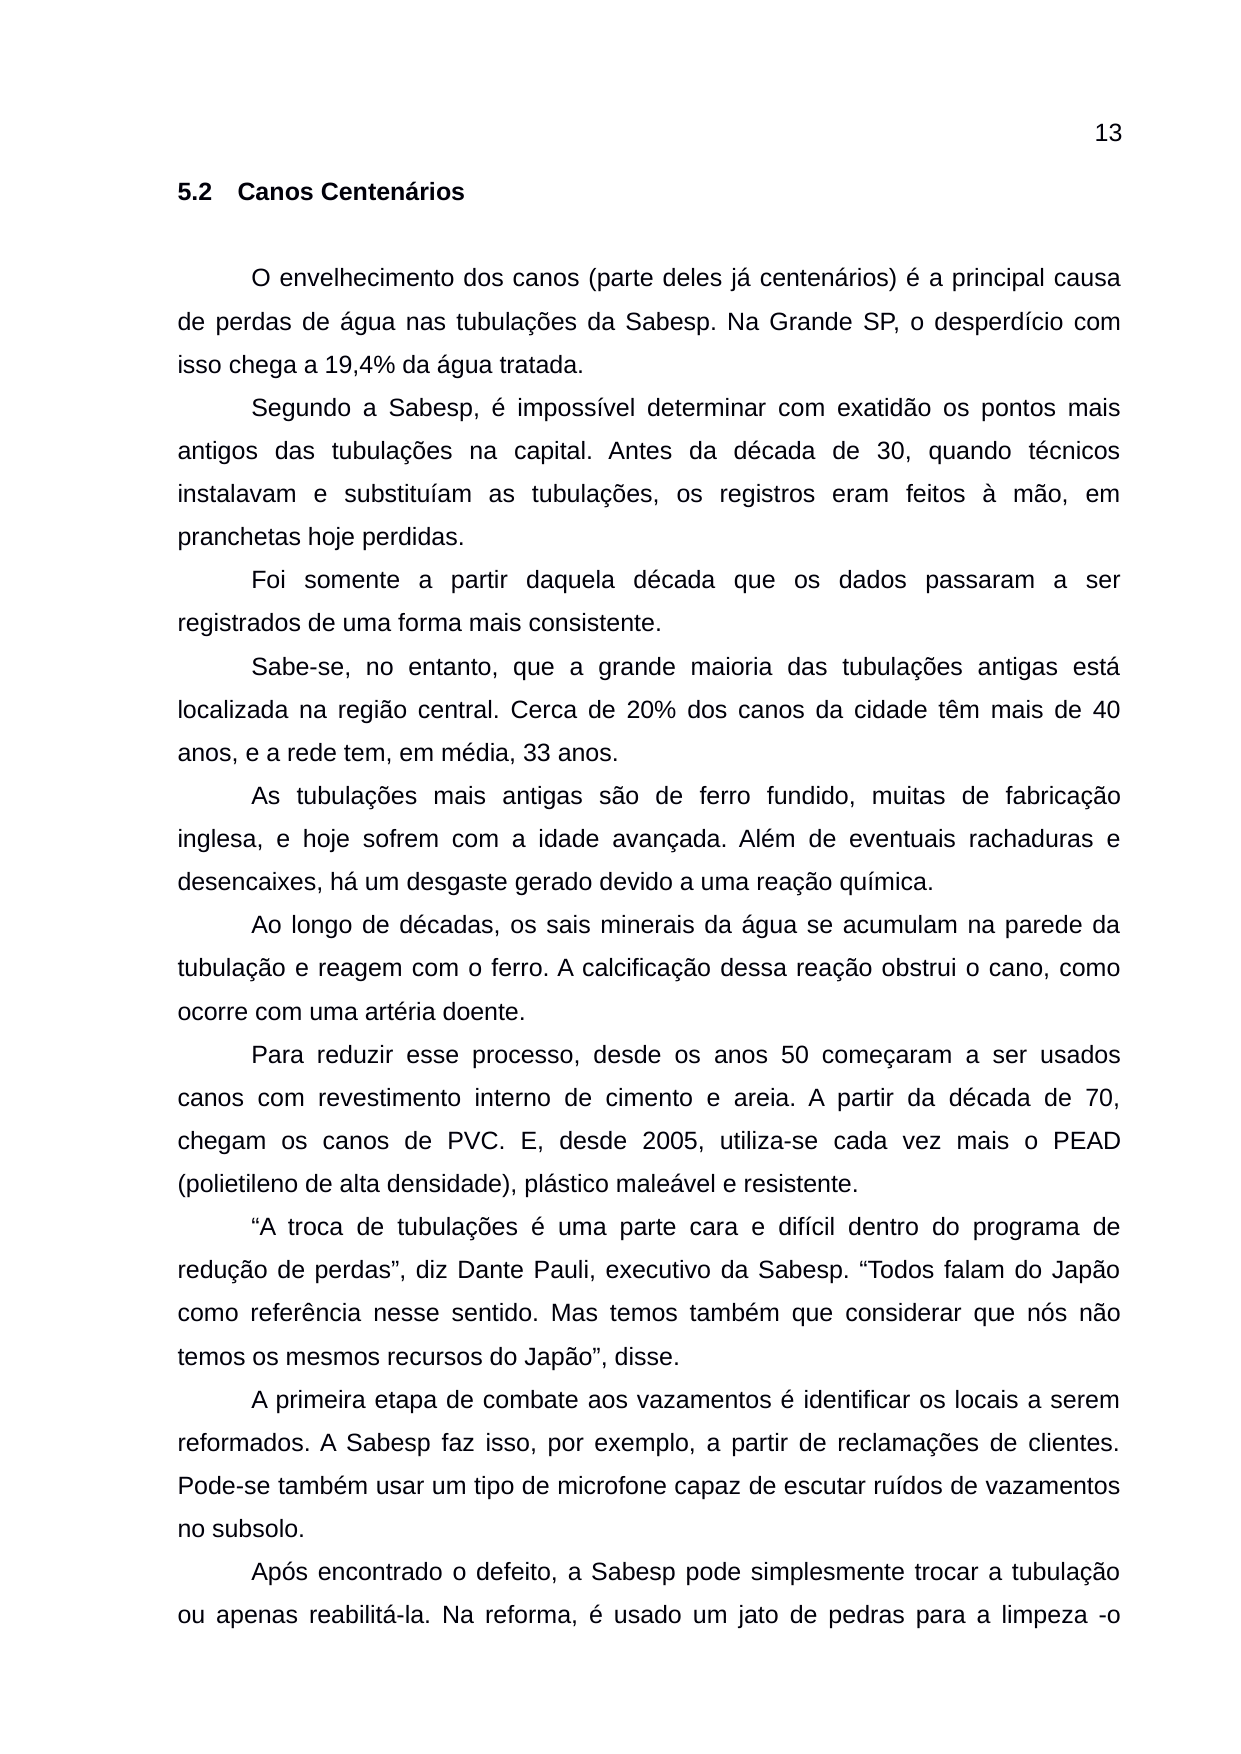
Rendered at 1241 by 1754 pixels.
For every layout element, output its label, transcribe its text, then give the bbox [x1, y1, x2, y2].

text Para reduzir esse processo, desde os anos 50 começaram a ser usados canos com revestimento interno de cimento e areia. A partir da década de 70, chegam os canos de PVC. E, desde 2005, utiliza-se cada vez mais o PEAD (polietileno de alta densidade), plástico maleável e resistente. [177, 1040, 1122, 1198]
text “A troca de tubulações é uma parte cara e difícil dentro do programa de redução de perdas”, diz Dante Pauli, executivo da Sabesp. “Todos falam do Japão como referência nesse sentido. Mas temos também que considerar que nós não temos os mesmos recursos do Japão”, disse. [177, 1212, 1122, 1370]
text Foi somente a partir daquela década que os dados passaram a ser registrados de uma forma mais consistente. [177, 565, 1122, 637]
text As tubulações mais antigas são de ferro fundido, muitas de fabricação inglesa, e hoje sofrem com a idade avançada. Além de eventuais rachaduras e desencaixes, há um desgaste gerado devido a uma reação química. [177, 781, 1122, 896]
text Sabe-se, no entanto, que a grande maioria das tubulações antigas está localizada na região central. Cerca de 20% dos canos da cidade têm mais de 40 anos, e a rede tem, em média, 33 anos. [177, 652, 1122, 767]
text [177, 1557, 1122, 1629]
text Ao longo de décadas, os sais minerais da água se acumulam na parede da tubulação e reagem com o ferro. A calcificação dessa reação obstrui o cano, como ocorre com uma artéria doente. [177, 910, 1122, 1025]
subtitle Canos Centenários [177, 177, 1122, 206]
text Segundo a Sabesp, é impossível determinar com exatidão os pontos mais antigos das tubulações na capital. Antes da década de 30, quando técnicos instalavam e substituíam as tubulações, os registros eram feitos à mão, em pranchetas hoje perdidas. [177, 393, 1122, 551]
text O envelhecimento dos canos (parte deles já centenários) é a principal causa de perdas de água nas tubulações da Sabesp. Na Grande SP, o desperdício com isso chega a 19,4% da água tratada. [177, 263, 1122, 378]
text A primeira etapa de combate aos vazamentos é identificar os locais a serem reformados. A Sabesp faz isso, por exemplo, a partir de reclamações de clientes. Pode-se também usar um tipo de microfone capaz de escutar ruídos de vazamentos no subsolo. [177, 1385, 1122, 1543]
